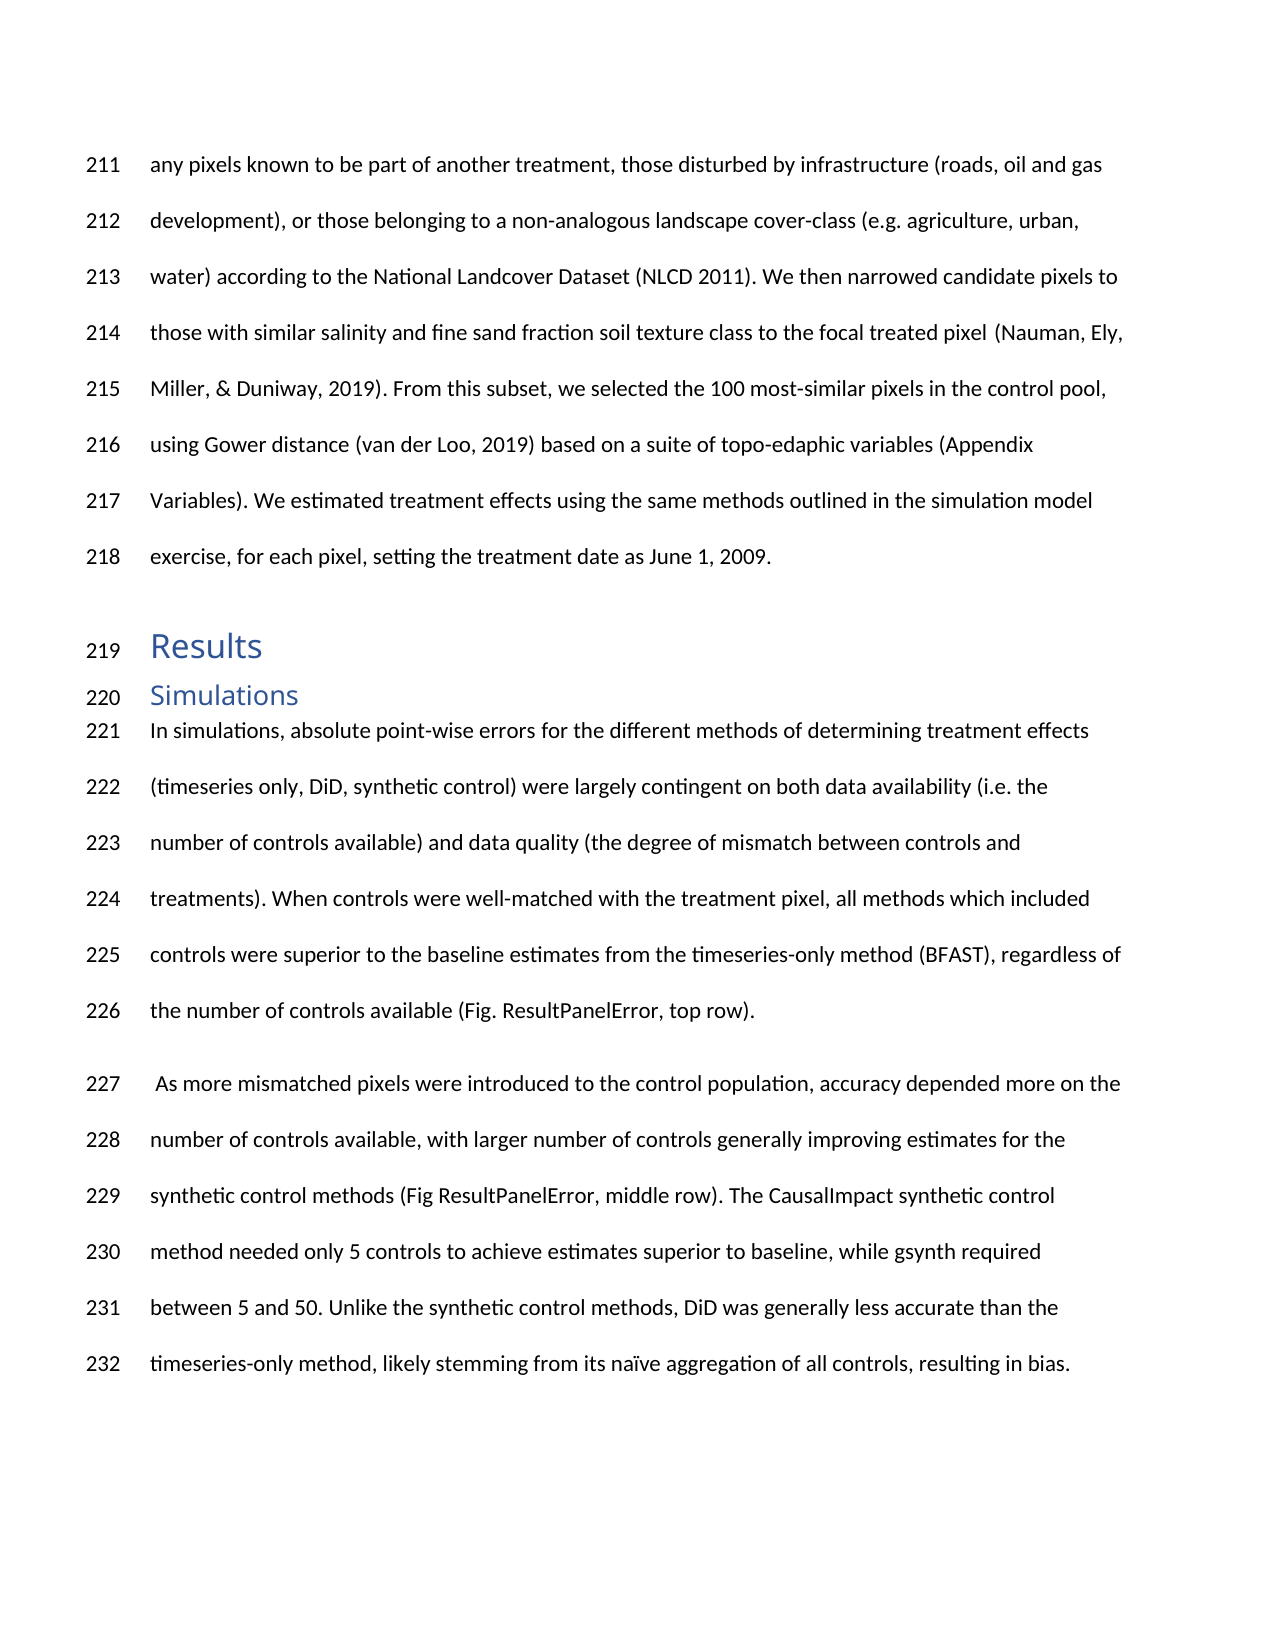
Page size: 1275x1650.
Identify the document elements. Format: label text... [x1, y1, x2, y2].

text In simulations, absolute point-wise errors for the different methods of determining treatment effects (timeseries only, DiD, synthetic control) were largely contingent on both data availability (i.e. the number of controls available) and data quality (the degree of mismatch between controls and treatments). When controls were well-matched with the treatment pixel, all methods which included controls were superior to the baseline estimates from the timeseries-only method (BFAST), regardless of the number of controls available (Fig. ResultPanelError, top row). [150, 716, 1125, 1024]
subtitle Simulations [150, 676, 1125, 713]
subtitle Results [150, 623, 1125, 669]
text As more mismatched pixels were introduced to the control population, accuracy depended more on the number of controls available, with larger number of controls generally improving estimates for the synthetic control methods (Fig ResultPanelError, middle row). The CausalImpact synthetic control method needed only 5 controls to achieve estimates superior to baseline, while gsynth required between 5 and 50. Unlike the synthetic control methods, DiD was generally less accurate than the timeseries-only method, likely stemming from its naïve aggregation of all controls, resulting in bias. [150, 1069, 1125, 1377]
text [150, 150, 1125, 570]
